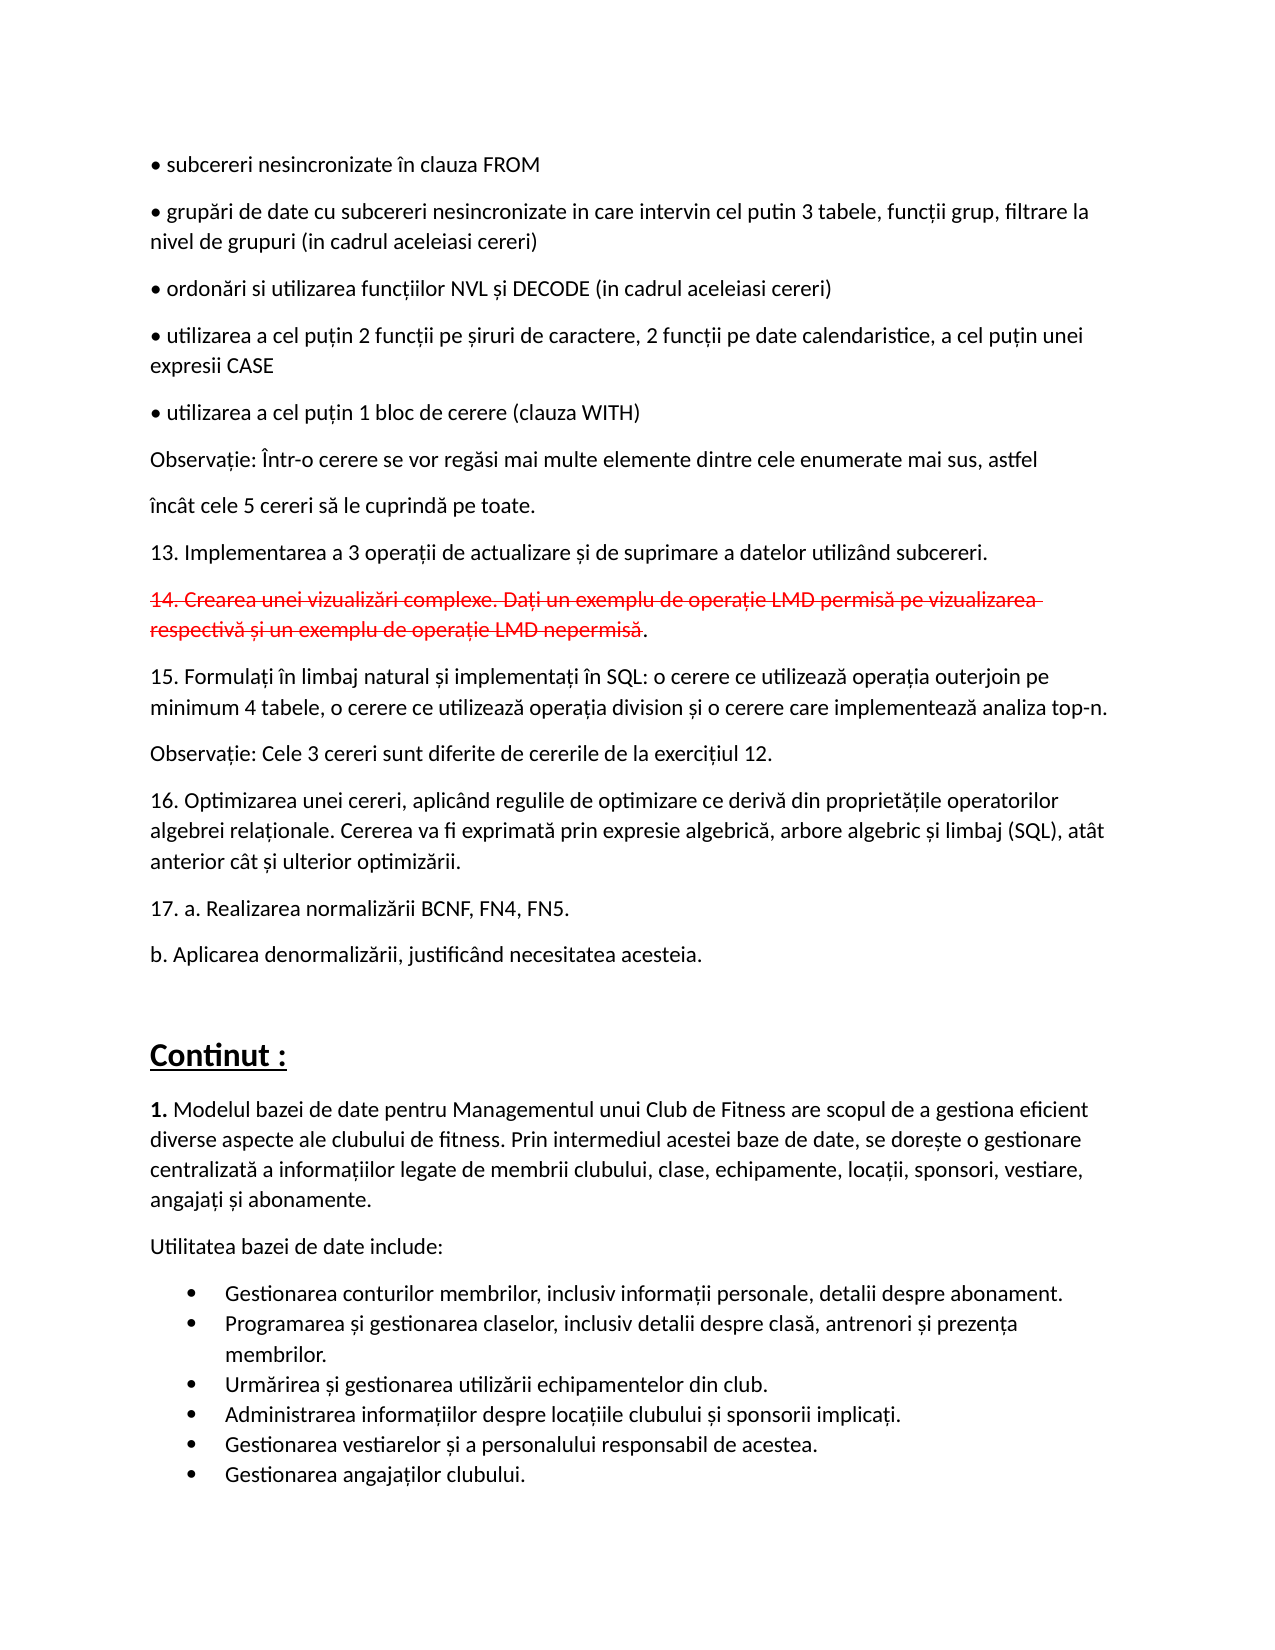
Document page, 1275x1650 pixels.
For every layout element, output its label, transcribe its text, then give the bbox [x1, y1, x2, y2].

list Gestionarea angajaților clubului. [187, 1461, 1125, 1489]
text Continut : [150, 1034, 1125, 1075]
text b. Aplicarea denormalizării, justificând necesitatea acesteia. [150, 941, 1125, 969]
text 17. a. Realizarea normalizării BCNF, FN4, FN5. [150, 894, 1125, 922]
list Programarea și gestionarea claselor, inclusiv detalii despre clasă, antrenori și prezența membrilor. [187, 1309, 1125, 1368]
text încât cele 5 cereri să le cuprindă pe toate. [150, 492, 1125, 520]
text 15. Formulați în limbaj natural și implementați în SQL: o cerere ce utilizează operația outerjoin pe minimum 4 tabele, o cerere ce utilizează operația division și o cerere care implementează analiza top-n. [150, 662, 1125, 721]
text • utilizarea a cel puțin 1 bloc de cerere (clauza WITH) [150, 398, 1125, 426]
text 13. Implementarea a 3 operații de actualizare și de suprimare a datelor utilizând subcereri. [150, 538, 1125, 567]
text Observație: Într-o cerere se vor regăsi mai multe elemente dintre cele enumerate mai sus, astfel [150, 445, 1125, 473]
text Utilitatea bazei de date include: [150, 1232, 1125, 1261]
list Administrarea informațiilor despre locațiile clubului și sponsorii implicați. [187, 1400, 1125, 1428]
list Urmărirea și gestionarea utilizării echipamentelor din club. [187, 1370, 1125, 1398]
text • utilizarea a cel puțin 2 funcții pe șiruri de caractere, 2 funcții pe date calendaristice, a cel puțin unei expresii CASE [150, 321, 1125, 379]
list Gestionarea vestiarelor și a personalului responsabil de acestea. [187, 1430, 1125, 1458]
text • ordonări si utilizarea funcțiilor NVL și DECODE (in cadrul aceleiasi cereri) [150, 274, 1125, 302]
list Gestionarea conturilor membrilor, inclusiv informații personale, detalii despre abonament. [187, 1279, 1125, 1307]
text 16. Optimizarea unei cereri, aplicând regulile de optimizare ce derivă din proprietățile operatorilor algebrei relaționale. Cererea va fi exprimată prin expresie algebrică, arbore algebric și limbaj (SQL), atât anterior cât și ulterior optimizării. [150, 786, 1125, 875]
text Observație: Cele 3 cereri sunt diferite de cererile de la exercițiul 12. [150, 739, 1125, 768]
text 1. Modelul bazei de date pentru Managementul unui Club de Fitness are scopul de a gestiona eficient diverse aspecte ale clubului de fitness. Prin intermediul acestei baze de date, se dorește o gestionare centralizată a informațiilor legate de membrii clubului, clase, echipamente, locații, sponsori, vestiare, angajați și abonamente. [150, 1095, 1125, 1214]
text • grupări de date cu subcereri nesincronizate in care intervin cel putin 3 tabele, funcții grup, filtrare la nivel de grupuri (in cadrul aceleiasi cereri) [150, 197, 1125, 255]
text 14. Crearea unei vizualizări complexe. Dați un exemplu de operație LMD permisă pe vizualizarea respectivă și un exemplu de operație LMD nepermisă. [150, 585, 1125, 644]
text • subcereri nesincronizate în clauza FROM [150, 150, 1125, 178]
